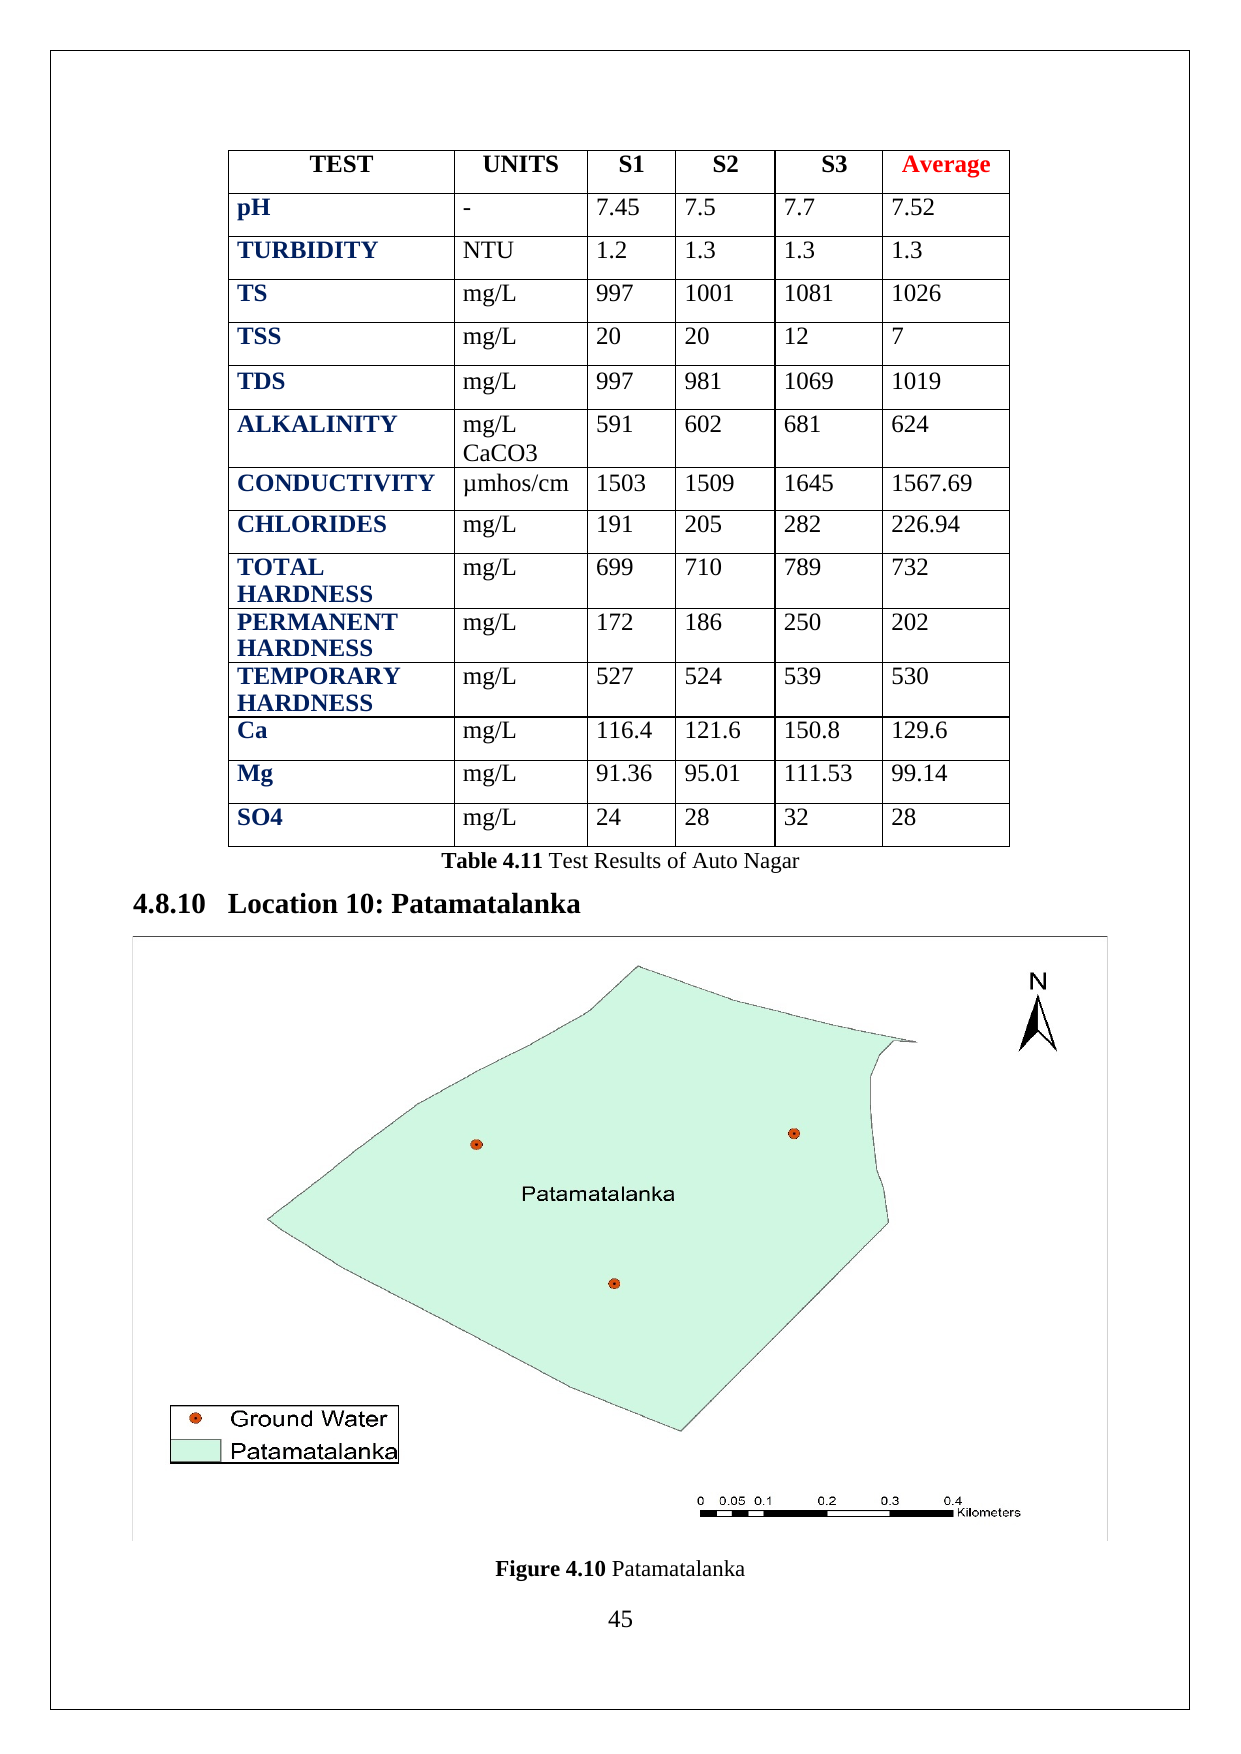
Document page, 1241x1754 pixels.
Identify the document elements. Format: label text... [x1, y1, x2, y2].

text 4.8.10 Location 10: Patamatalanka [133, 886, 1108, 920]
table_cell 1069 [776, 366, 882, 408]
table_cell TS [229, 280, 454, 322]
table_header S2 [676, 151, 774, 193]
table_cell TDS [229, 366, 454, 408]
table_cell 32 [776, 804, 882, 846]
table_cell mg/L [455, 366, 587, 408]
table_cell 789 [776, 554, 882, 608]
table_cell 997 [588, 366, 675, 408]
table_cell 591 [588, 410, 675, 467]
table_cell 1.3 [676, 237, 774, 279]
table_cell 121.6 [676, 718, 774, 759]
table_cell mg/L [455, 804, 587, 846]
table_cell 1.2 [588, 237, 675, 279]
table_cell 91.36 [588, 761, 675, 803]
table_cell 12 [776, 323, 882, 365]
table_cell 524 [676, 663, 774, 716]
table_cell 7.45 [588, 194, 675, 236]
table_cell mg/L [455, 609, 587, 662]
table_cell 1081 [776, 280, 882, 322]
table_cell 186 [676, 609, 774, 662]
table_cell 681 [776, 410, 882, 467]
table_cell 202 [883, 609, 1009, 662]
table_cell CONDUCTIVITY [229, 468, 454, 510]
table_cell 111.53 [776, 761, 882, 803]
table_cell 116.4 [588, 718, 675, 759]
table_cell 191 [588, 511, 675, 553]
table_cell mg/L CaCO3 [455, 410, 587, 467]
picture [132, 936, 1108, 1541]
table_cell 20 [588, 323, 675, 365]
table_cell 624 [883, 410, 1009, 467]
table_cell 1645 [776, 468, 882, 510]
table_cell 1026 [883, 280, 1009, 322]
table_cell mg/L [455, 323, 587, 365]
table_cell ALKALINITY [229, 410, 454, 467]
table_cell Mg [229, 761, 454, 803]
table_cell 1567.69 [883, 468, 1009, 510]
table_cell 1.3 [776, 237, 882, 279]
table_header Average [883, 151, 1009, 193]
table_cell 997 [588, 280, 675, 322]
table_header UNITS [455, 151, 587, 193]
text Table 4.11 Test Results of Auto Nagar [133, 847, 1108, 873]
table_cell 226.94 [883, 511, 1009, 553]
table_cell Ca [229, 718, 454, 759]
table_cell TSS [229, 323, 454, 365]
table_cell 20 [676, 323, 774, 365]
table_cell 7.7 [776, 194, 882, 236]
table_cell 732 [883, 554, 1009, 608]
table_cell 99.14 [883, 761, 1009, 803]
table_cell 7.5 [676, 194, 774, 236]
table_cell 150.8 [776, 718, 882, 759]
table_cell CHLORIDES [229, 511, 454, 553]
table_cell 530 [883, 663, 1009, 716]
table_cell µmhos/cm [455, 468, 587, 510]
table_cell 1503 [588, 468, 675, 510]
table_cell 527 [588, 663, 675, 716]
table_cell pH [229, 194, 454, 236]
table_cell mg/L [455, 280, 587, 322]
table_cell 710 [676, 554, 774, 608]
table_cell 129.6 [883, 718, 1009, 759]
table_cell NTU [455, 237, 587, 279]
table_cell 1509 [676, 468, 774, 510]
text Figure 4.10 Patamatalanka [133, 1555, 1108, 1582]
table_header S1 [588, 151, 675, 193]
table_header TEST [229, 151, 454, 193]
table_cell 28 [883, 804, 1009, 846]
table_cell 28 [676, 804, 774, 846]
table_cell 172 [588, 609, 675, 662]
table_cell - [455, 194, 587, 236]
table_cell 7.52 [883, 194, 1009, 236]
table_cell 699 [588, 554, 675, 608]
table_cell 1019 [883, 366, 1009, 408]
table_cell 1.3 [883, 237, 1009, 279]
table_cell 205 [676, 511, 774, 553]
table_cell 1001 [676, 280, 774, 322]
table_cell mg/L [455, 718, 587, 759]
table_cell mg/L [455, 511, 587, 553]
table_cell SO4 [229, 804, 454, 846]
table_cell 24 [588, 804, 675, 846]
table_cell TOTAL HARDNESS [229, 554, 454, 608]
table_cell 7 [883, 323, 1009, 365]
table_header S3 [776, 151, 882, 193]
table_cell 95.01 [676, 761, 774, 803]
table_cell mg/L [455, 554, 587, 608]
table_cell 602 [676, 410, 774, 467]
table_cell 539 [776, 663, 882, 716]
table_cell mg/L [455, 663, 587, 716]
table_cell 282 [776, 511, 882, 553]
table_cell 250 [776, 609, 882, 662]
table_cell mg/L [455, 761, 587, 803]
table_cell 981 [676, 366, 774, 408]
table_cell PERMANENT HARDNESS [229, 609, 454, 662]
table_cell TURBIDITY [229, 237, 454, 279]
table_cell TEMPORARY HARDNESS [229, 663, 454, 716]
